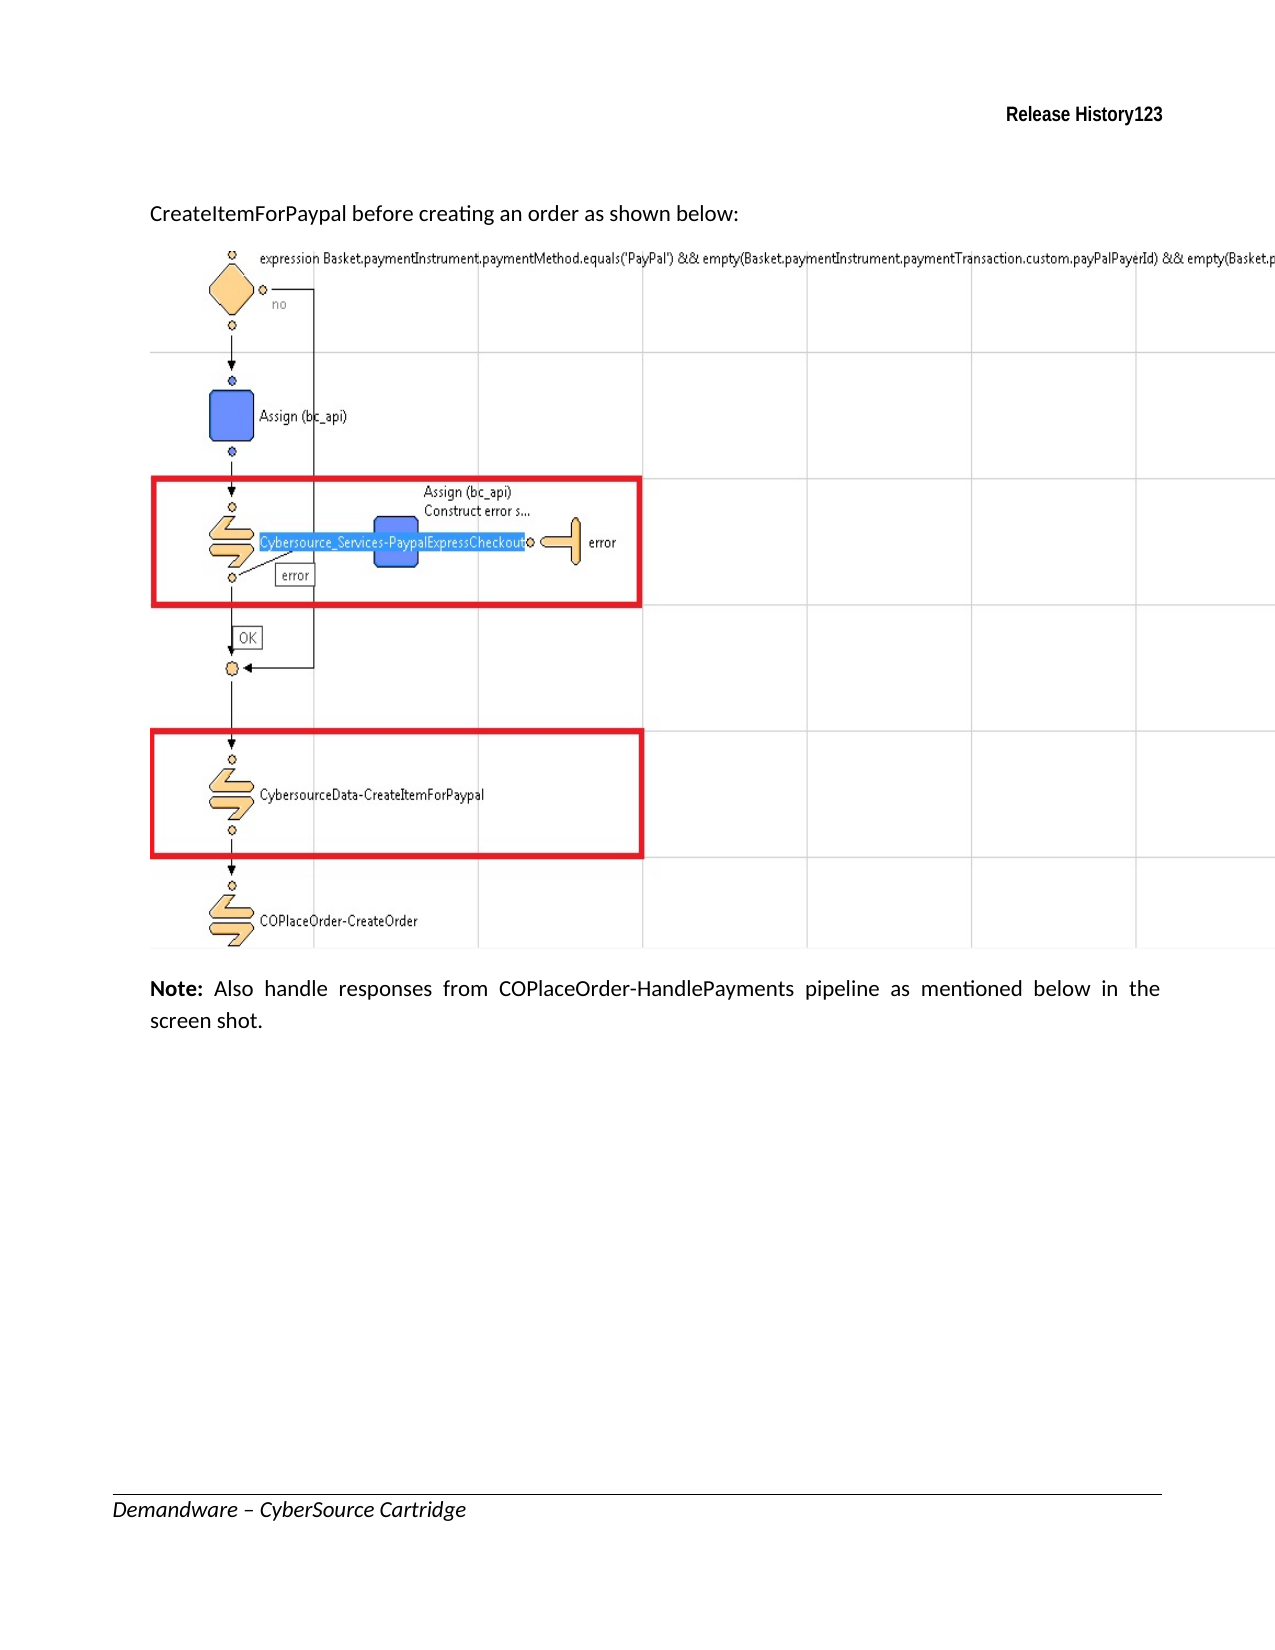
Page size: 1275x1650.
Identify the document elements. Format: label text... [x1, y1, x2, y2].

text Note: Also handle responses from COPlaceOrder-HandlePayments pipeline as mentioned below in the screen shot. [150, 974, 1162, 1034]
picture [150, 251, 1275, 949]
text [150, 199, 1162, 227]
